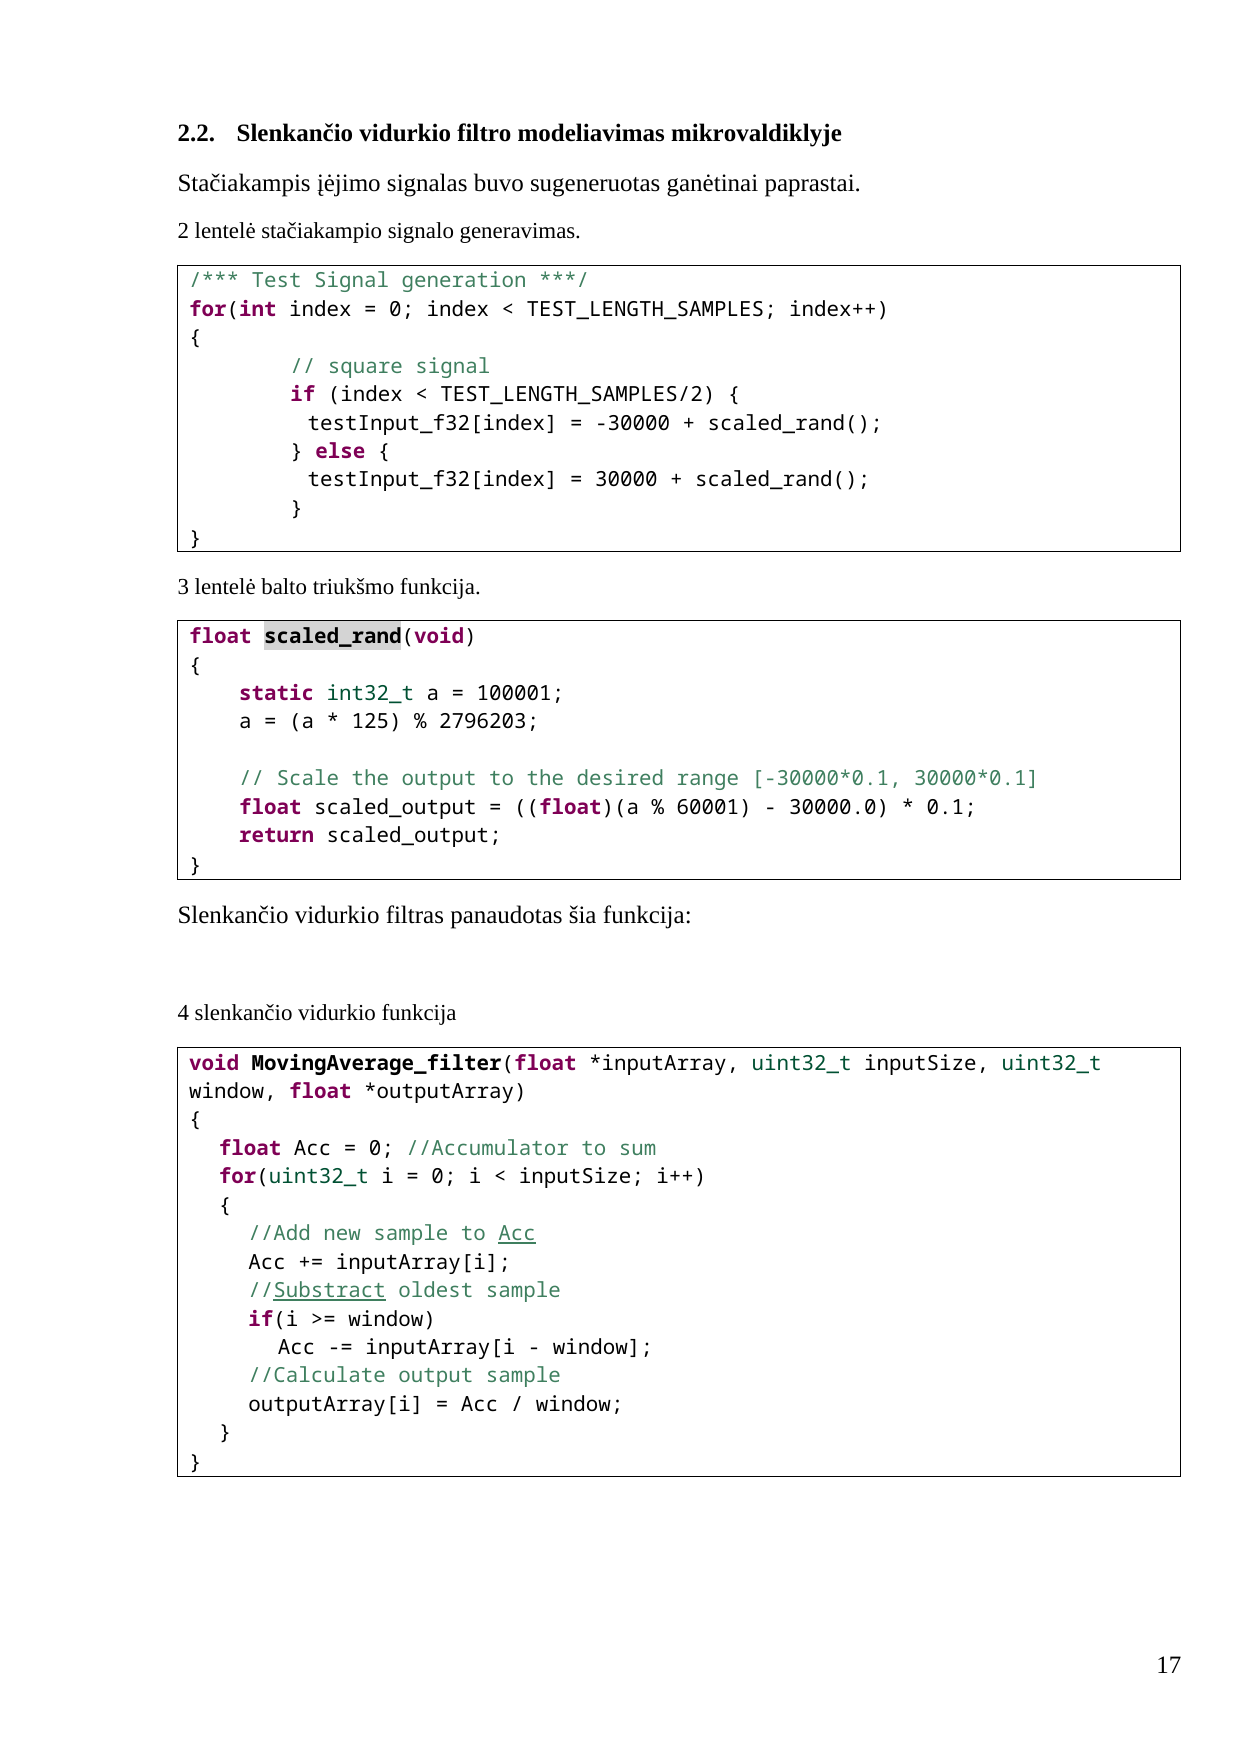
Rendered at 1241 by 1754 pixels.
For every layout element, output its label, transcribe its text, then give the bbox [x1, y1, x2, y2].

table_header /*** Test Signal generation ***/ for(int index = 0; index < TEST_LENGTH_SAMPLES; index++) { // square signal if (index < TEST_LENGTH_SAMPLES/2) { testInput_f32[index] = -30000 + scaled_rand(); } else { testInput_f32[index] = 30000 + scaled_rand(); } } [178, 266, 1180, 551]
table_header void MovingAverage_filter(float *inputArray, uint32_t inputSize, uint32_t window, float *outputArray) { float Acc = 0; //Accumulator to sum for(uint32_t i = 0; i < inputSize; i++) { //Add new sample to Acc Acc += inputArray[i]; //Substract oldest sample if(i >= window) Acc -= inputArray[i - window]; //Calculate output sample outputArray[i] = Acc / window; } } [178, 1048, 1180, 1476]
text 2 lentelė stačiakampio signalo generavimas. [177, 217, 1181, 244]
subtitle Slenkančio vidurkio filtro modeliavimas mikrovaldiklyje [177, 118, 1181, 147]
text Slenkančio vidurkio filtras panaudotas šia funkcija: [177, 900, 1181, 929]
text Stačiakampis įėjimo signalas buvo sugeneruotas ganėtinai paprastai. [177, 168, 1181, 196]
text 3 lentelė balto triukšmo funkcija. [177, 573, 1181, 599]
table_header float scaled_rand(void) { static int32_t a = 100001; a = (a * 125) % 2796203; // Scale the output to the desired range [-30000*0.1, 30000*0.1] float scaled_output = ((float)(a % 60001) - 30000.0) * 0.1; return scaled_output; } [178, 621, 1180, 878]
